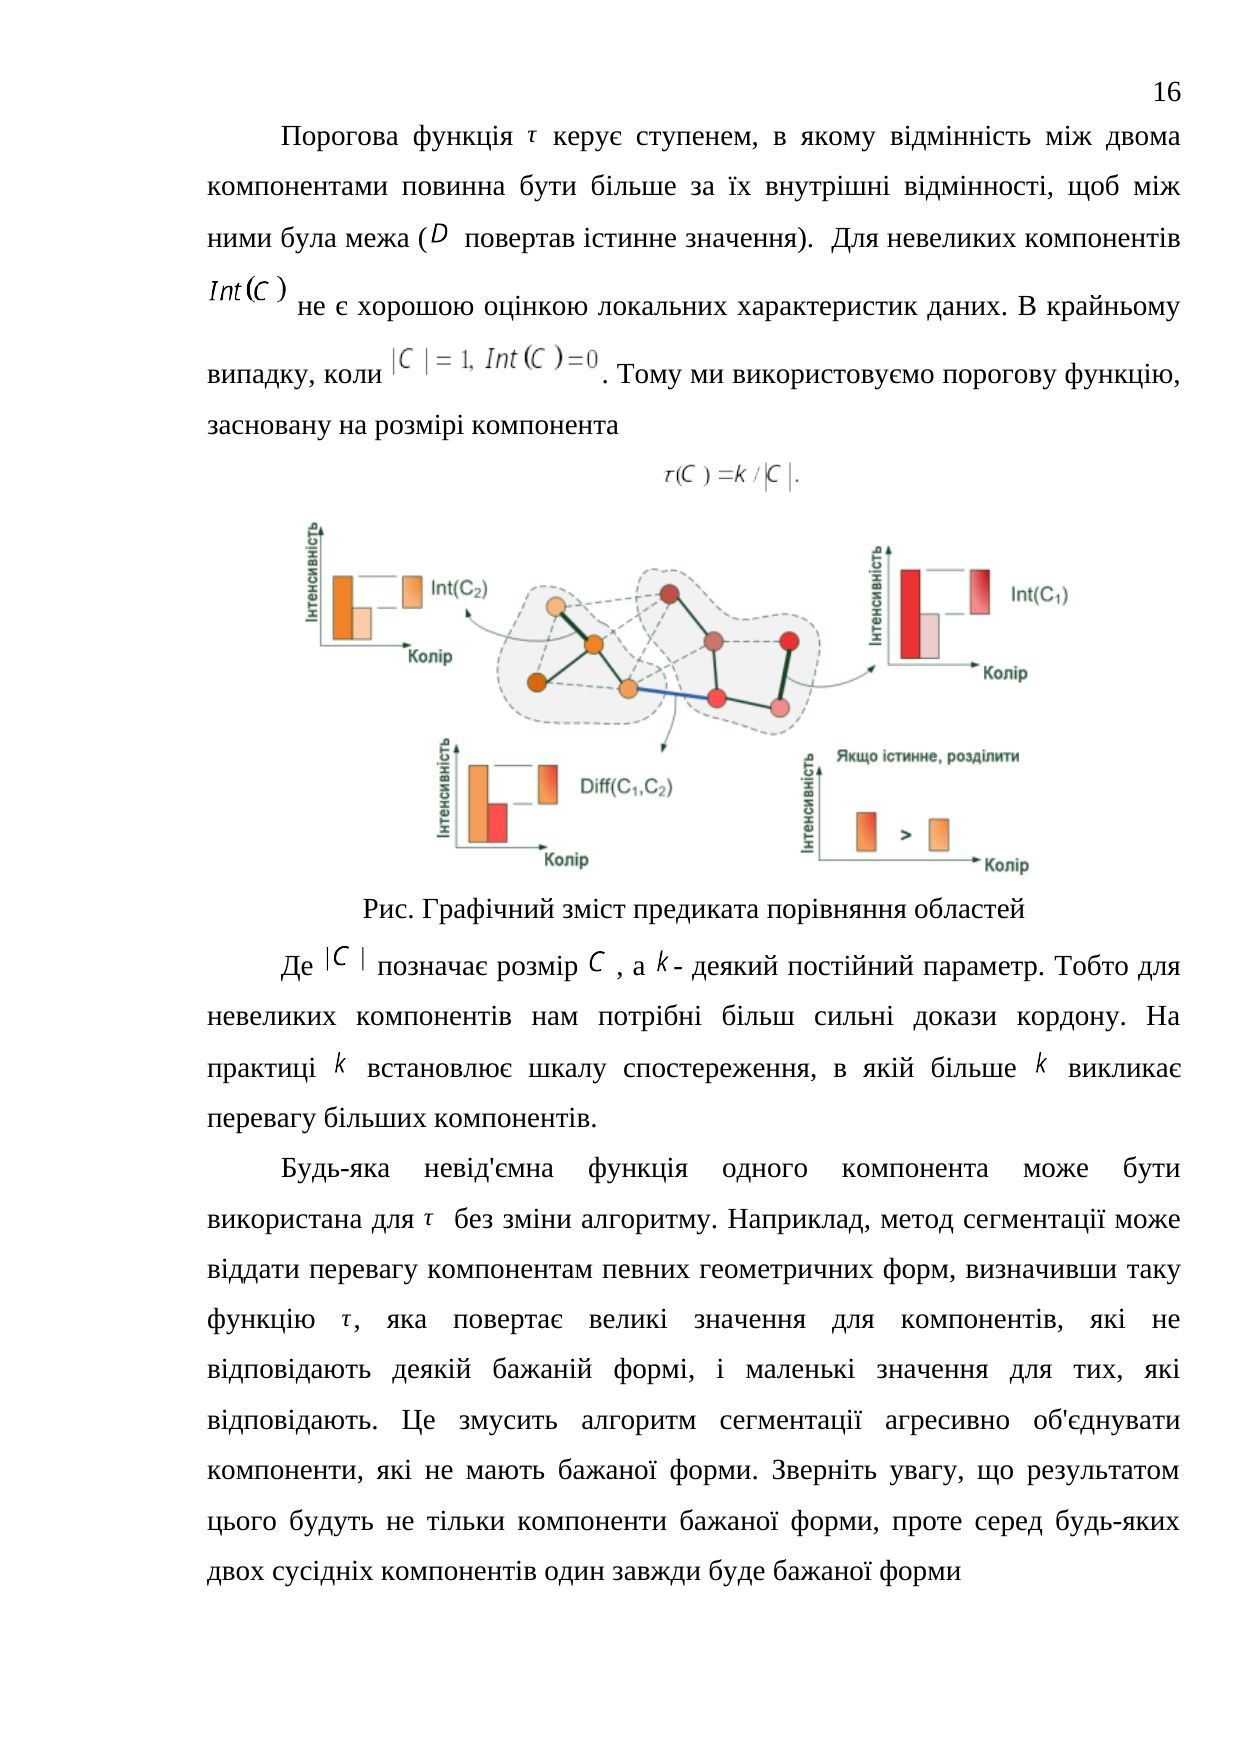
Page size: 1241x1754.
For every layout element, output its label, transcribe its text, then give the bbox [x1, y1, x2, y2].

text Де позначає розмір , а - деякий постійний параметр. Тобто для невеликих компонентів нам потрібні більш сильні докази кордону. На практиці встановлює шкалу спостереження, в якій більше викликає перевагу більших компонентів. [207, 941, 1181, 1134]
text Рис. Графічний зміст предиката порівняння областей [207, 891, 1181, 925]
text Будь-яка невід'ємна функція одного компонента може бути використана для без зміни алгоритму. Наприклад, метод сегментації може віддати перевагу компонентам певних геометричних форм, визначивши таку функцію , яка повертає великі значення для компонентів, які не відповідають деякій бажаній формі, і маленькі значення для тих, які відповідають. Це змусить алгоритм сегментації агресивно об'єднувати компоненти, які не мають бажаної форми. Зверніть увагу, що результатом цього будуть не тільки компоненти бажаної форми, проте серед будь-яких двох сусідніх компонентів один завжди буде бажаної форми [207, 1150, 1181, 1586]
picture [305, 513, 1083, 875]
text Порогова функція керує ступенем, в якому відмінність між двома компонентами повинна бути більше за їх внутрішні відмінності, щоб між ними була межа ( повертав істинне значення). Для невеликих компонентів не є хорошою оцінкою локальних характеристик даних. В крайньому випадку, коли . Тому ми використовуємо порогову функцію, засновану на розмірі компонента [207, 118, 1181, 440]
